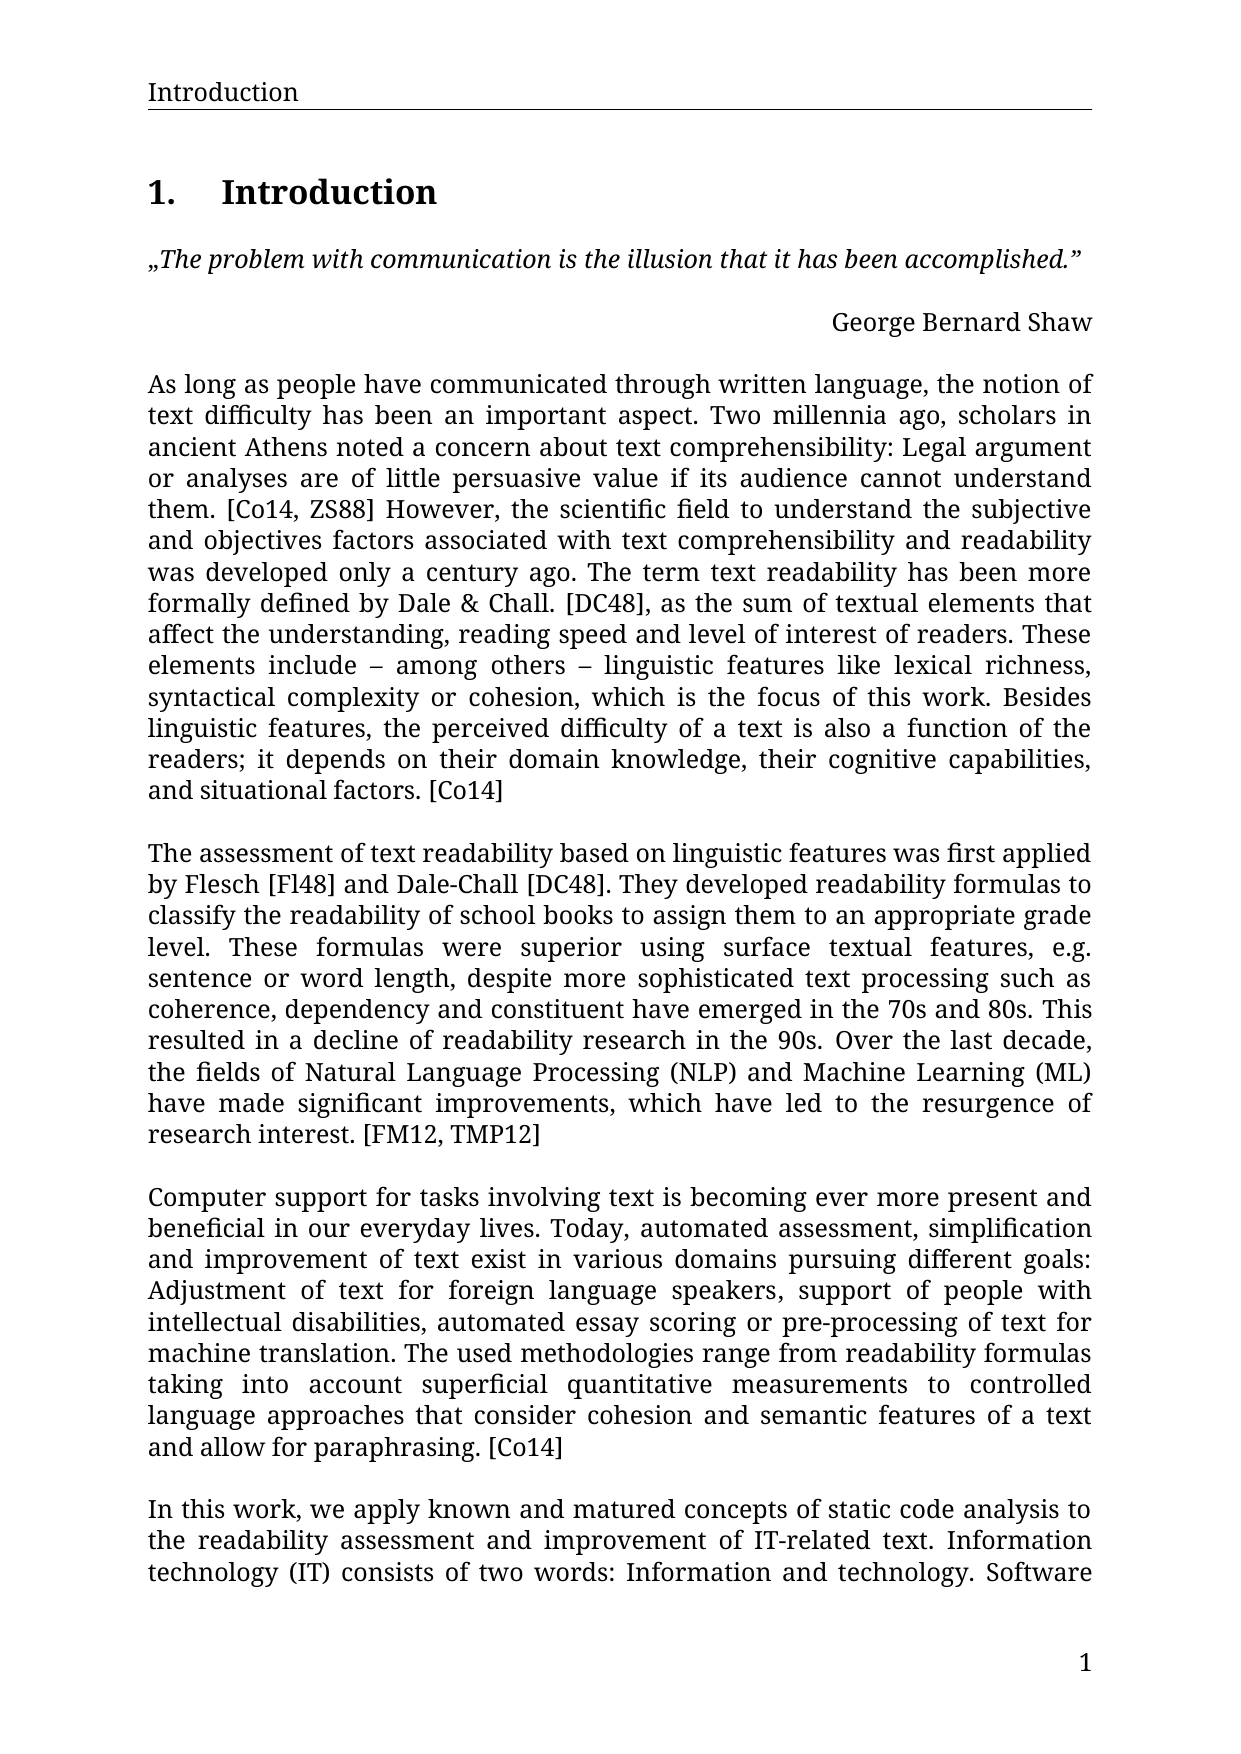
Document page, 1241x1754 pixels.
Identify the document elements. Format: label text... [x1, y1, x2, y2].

subtitle Introduction [148, 169, 1092, 214]
text „The problem with communication is the illusion that it has been accomplished.” [148, 243, 1092, 275]
text George Bernard Shaw [148, 306, 1092, 337]
text As long as people have communicated through written language, the notion of text difficulty has been an important aspect. Two millennia ago, scholars in ancient Athens noted a concern about text comprehensibility: Legal argument or analyses are of little persuasive value if its audience cannot understand them. [Co14, ZS88] However, the scientific field to understand the subjective and objectives factors associated with text comprehensibility and readability was developed only a century ago. The term text readability has been more formally defined by Dale & Chall. [DC48], as the sum of textual elements that affect the understanding, reading speed and level of interest of readers. These elements include – among others – linguistic features like lexical richness, syntactical complexity or cohesion, which is the focus of this work. Besides linguistic features, the perceived difficulty of a text is also a function of the readers; it depends on their domain knowledge, their cognitive capabilities, and situational factors. [Co14] [148, 368, 1092, 806]
text The assessment of text readability based on linguistic features was first applied by Flesch [Fl48] and Dale-Chall [DC48]. They developed readability formulas to classify the readability of school books to assign them to an appropriate grade level. These formulas were superior using surface textual features, e.g. sentence or word length, despite more sophisticated text processing such as coherence, dependency and constituent have emerged in the 70s and 80s. This resulted in a decline of readability research in the 90s. Over the last decade, the fields of Natural Language Processing (NLP) and Machine Learning (ML) have made significant improvements, which have led to the resurgence of research interest. [FM12, TMP12] [148, 837, 1092, 1150]
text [148, 1493, 1092, 1587]
text Computer support for tasks involving text is becoming ever more present and beneficial in our everyday lives. Today, automated assessment, simplification and improvement of text exist in various domains pursuing different goals: Adjustment of text for foreign language speakers, support of people with intellectual disabilities, automated essay scoring or pre-processing of text for machine translation. The used methodologies range from readability formulas taking into account superficial quantitative measurements to controlled language approaches that consider cohesion and semantic features of a text and allow for paraphrasing. [Co14] [148, 1181, 1092, 1462]
